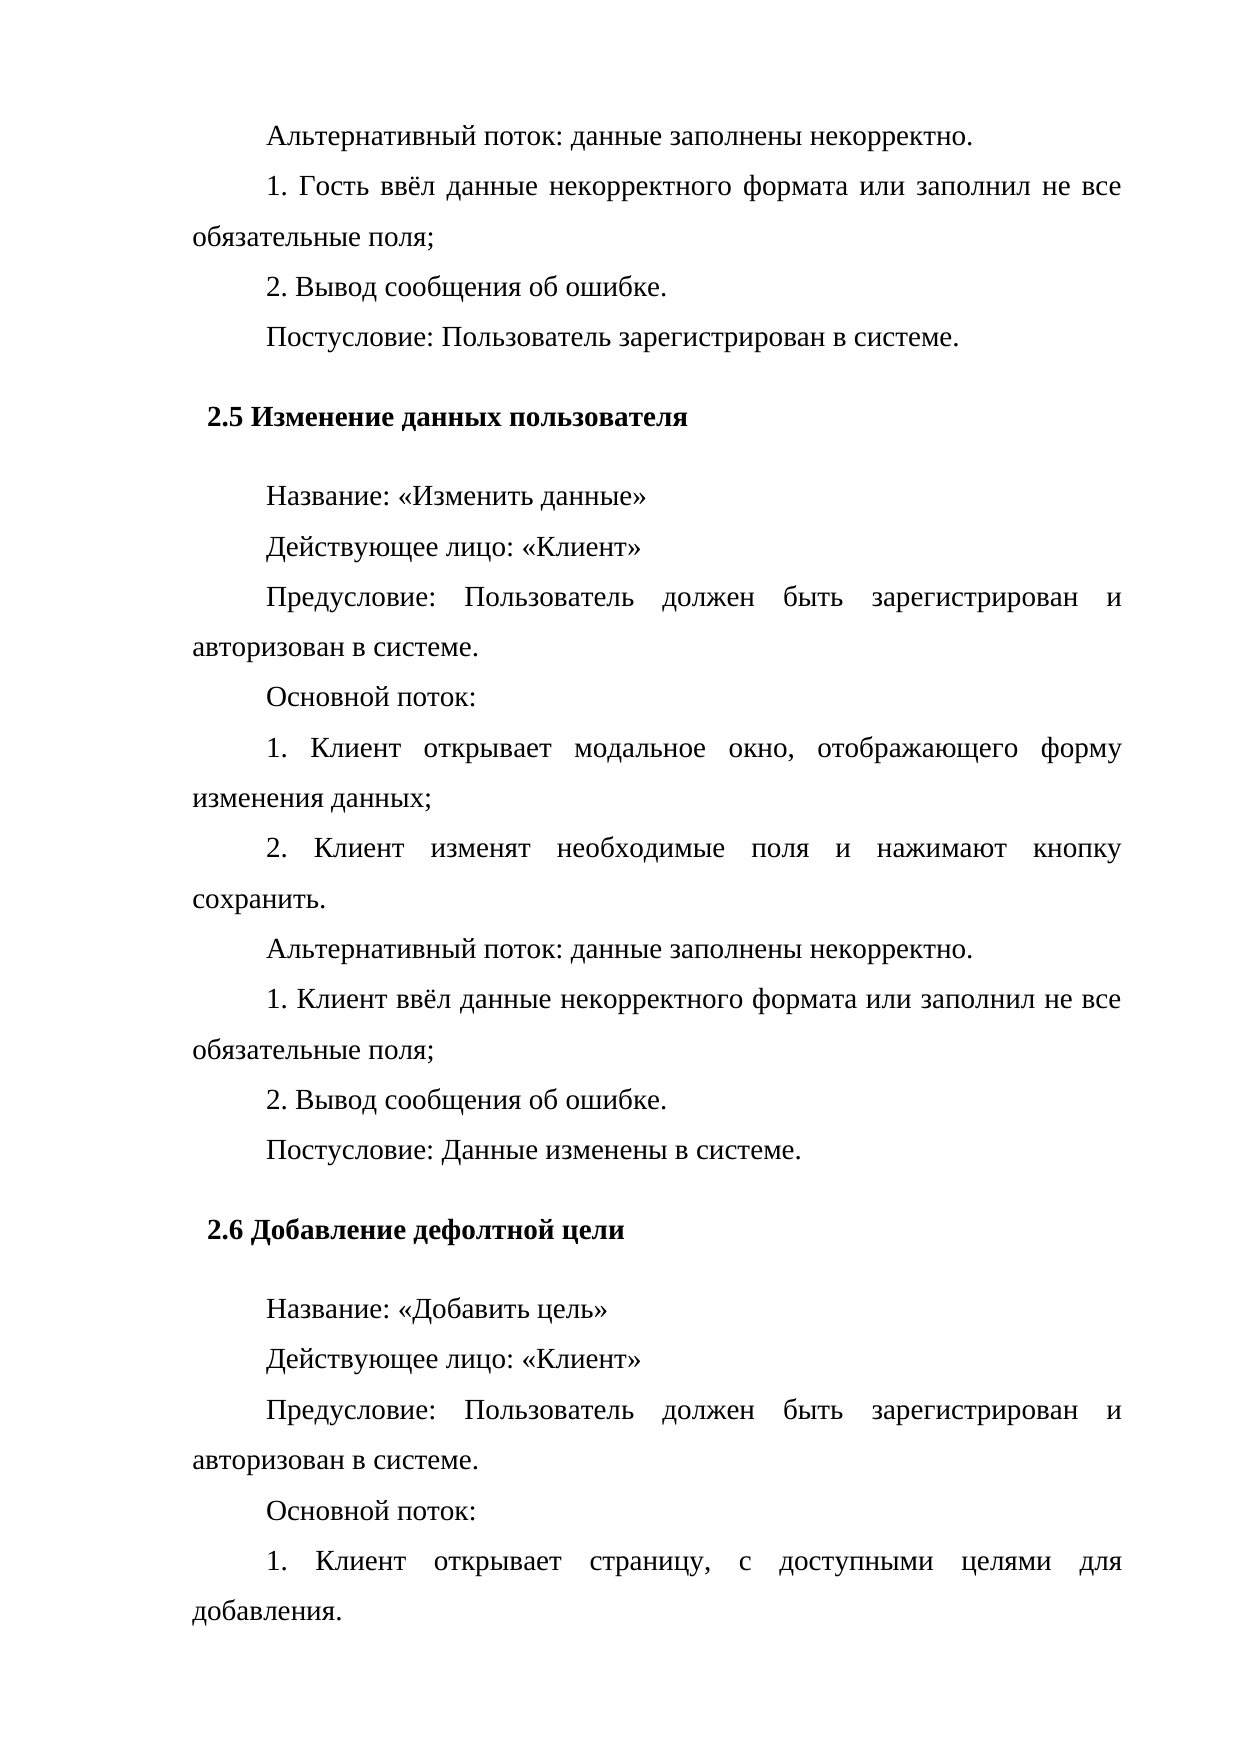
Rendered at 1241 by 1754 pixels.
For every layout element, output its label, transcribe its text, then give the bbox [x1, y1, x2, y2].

text Основной поток: [192, 679, 1123, 713]
text Постусловие: Данные изменены в системе. [192, 1132, 1123, 1166]
text Действующее лицо: «Клиент» [192, 529, 1123, 562]
text 2. Вывод сообщения об ошибке. [192, 269, 1123, 303]
text 1. Гость ввёл данные некорректного формата или заполнил не все обязательные поля; [192, 168, 1123, 252]
text 2. Клиент изменят необходимые поля и нажимают кнопку сохранить. [192, 831, 1123, 914]
text Название: «Изменить данные» [192, 478, 1123, 512]
text 1. Клиент открывает страницу, с доступными целями для добавления. [192, 1543, 1123, 1627]
text 2. Вывод сообщения об ошибке. [192, 1082, 1123, 1116]
text Предусловие: Пользователь должен быть зарегистрирован и авторизован в системе. [192, 579, 1123, 663]
text Предусловие: Пользователь должен быть зарегистрирован и авторизован в системе. [192, 1392, 1123, 1476]
text Альтернативный поток: данные заполнены некорректно. [192, 931, 1123, 965]
text 1. Клиент ввёл данные некорректного формата или заполнил не все обязательные поля; [192, 981, 1123, 1065]
text 2.6 Добавление дефолтной цели [207, 1212, 1122, 1245]
text 2.5 Изменение данных пользователя [207, 399, 1122, 432]
text Постусловие: Пользователь зарегистрирован в системе. [192, 319, 1123, 353]
text Действующее лицо: «Клиент» [192, 1342, 1123, 1375]
text 1. Клиент открывает модальное окно, отображающего форму изменения данных; [192, 730, 1123, 814]
text Альтернативный поток: данные заполнены некорректно. [192, 118, 1123, 152]
text Основной поток: [192, 1493, 1123, 1526]
text Название: «Добавить цель» [192, 1291, 1123, 1325]
